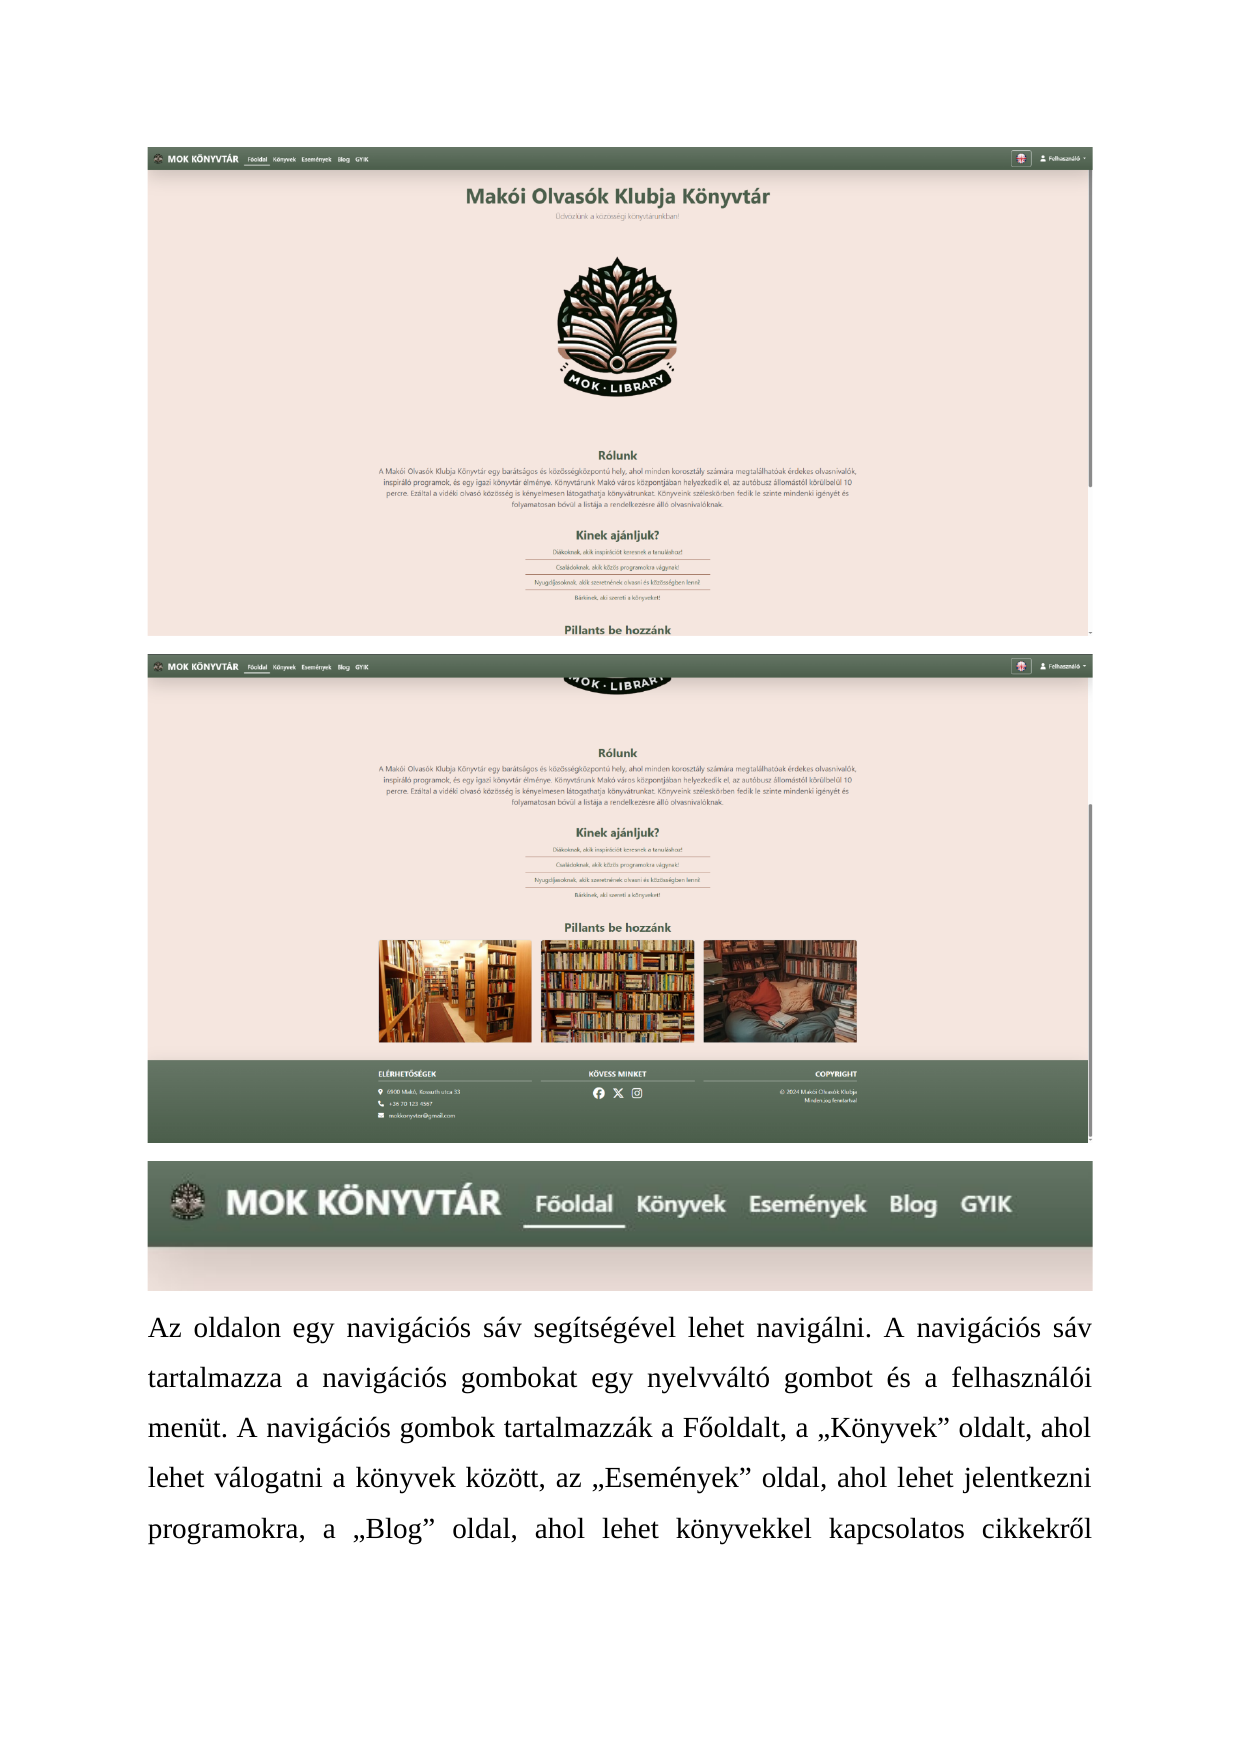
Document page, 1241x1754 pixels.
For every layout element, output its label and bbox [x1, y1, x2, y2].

text [148, 1310, 1093, 1544]
picture [147, 654, 1093, 1143]
picture [147, 147, 1093, 636]
picture [147, 1161, 1093, 1291]
